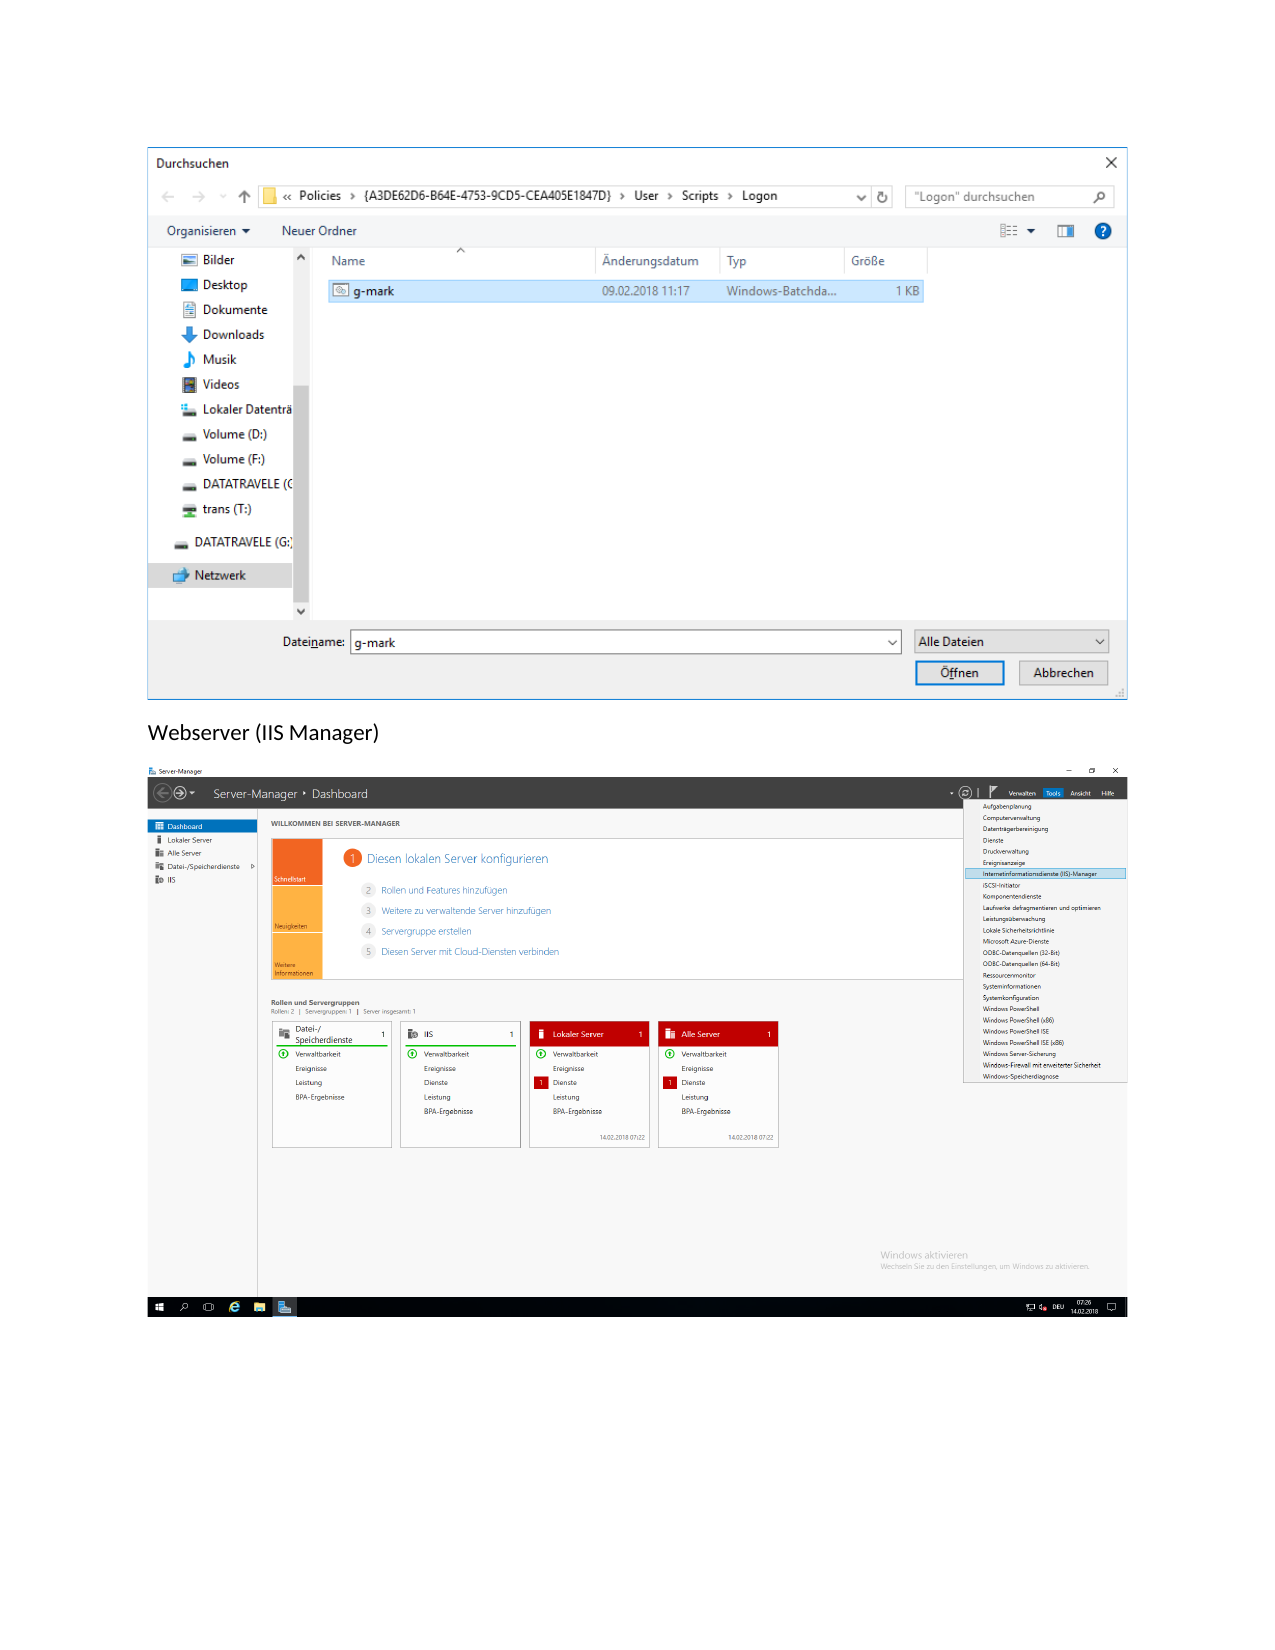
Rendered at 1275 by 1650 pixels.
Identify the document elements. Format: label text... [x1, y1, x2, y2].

text Webserver (IIS Manager) [148, 718, 1127, 747]
picture [147, 765, 1128, 1317]
picture [147, 147, 1128, 700]
